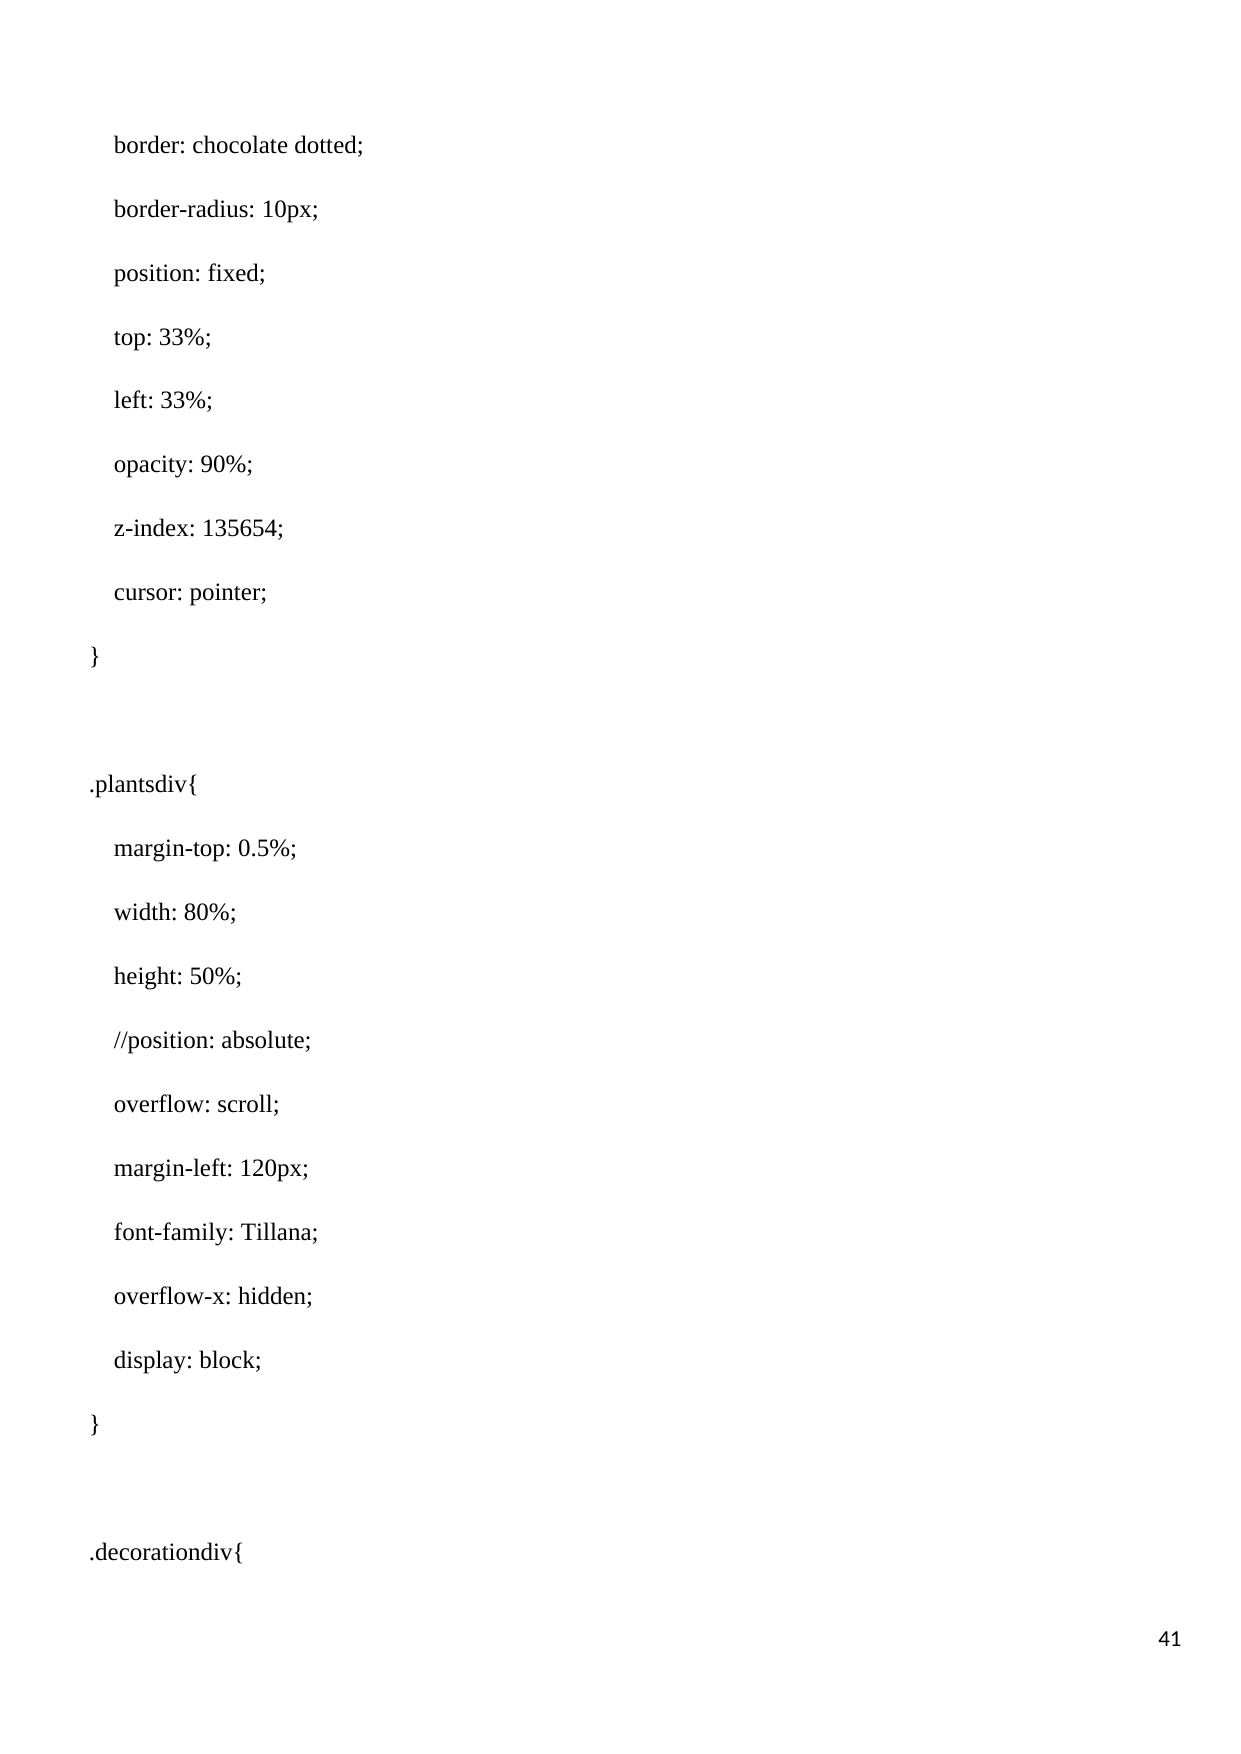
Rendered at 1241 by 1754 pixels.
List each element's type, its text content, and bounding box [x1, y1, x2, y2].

text } [89, 641, 1181, 670]
text .plantsdiv{ [89, 769, 1181, 798]
text width: 80%; [89, 897, 1181, 926]
text } [89, 1409, 1181, 1438]
text margin-top: 0.5%; [89, 833, 1181, 862]
text font-family: Tillana; [89, 1217, 1181, 1246]
text border-radius: 10px; [89, 194, 1181, 222]
text display: block; [89, 1345, 1181, 1374]
text border: chocolate dotted; [89, 130, 1181, 158]
text .decorationdiv{ [89, 1537, 1181, 1566]
text overflow: scroll; [89, 1089, 1181, 1118]
text cursor: pointer; [89, 577, 1181, 606]
text position: fixed; [89, 258, 1181, 286]
text opacity: 90%; [89, 449, 1181, 478]
text left: 33%; [89, 386, 1181, 414]
text overflow-x: hidden; [89, 1281, 1181, 1310]
text top: 33%; [89, 322, 1181, 350]
text z-index: 135654; [89, 513, 1181, 542]
text margin-left: 120px; [89, 1153, 1181, 1182]
text height: 50%; [89, 961, 1181, 990]
text //position: absolute; [89, 1025, 1181, 1054]
